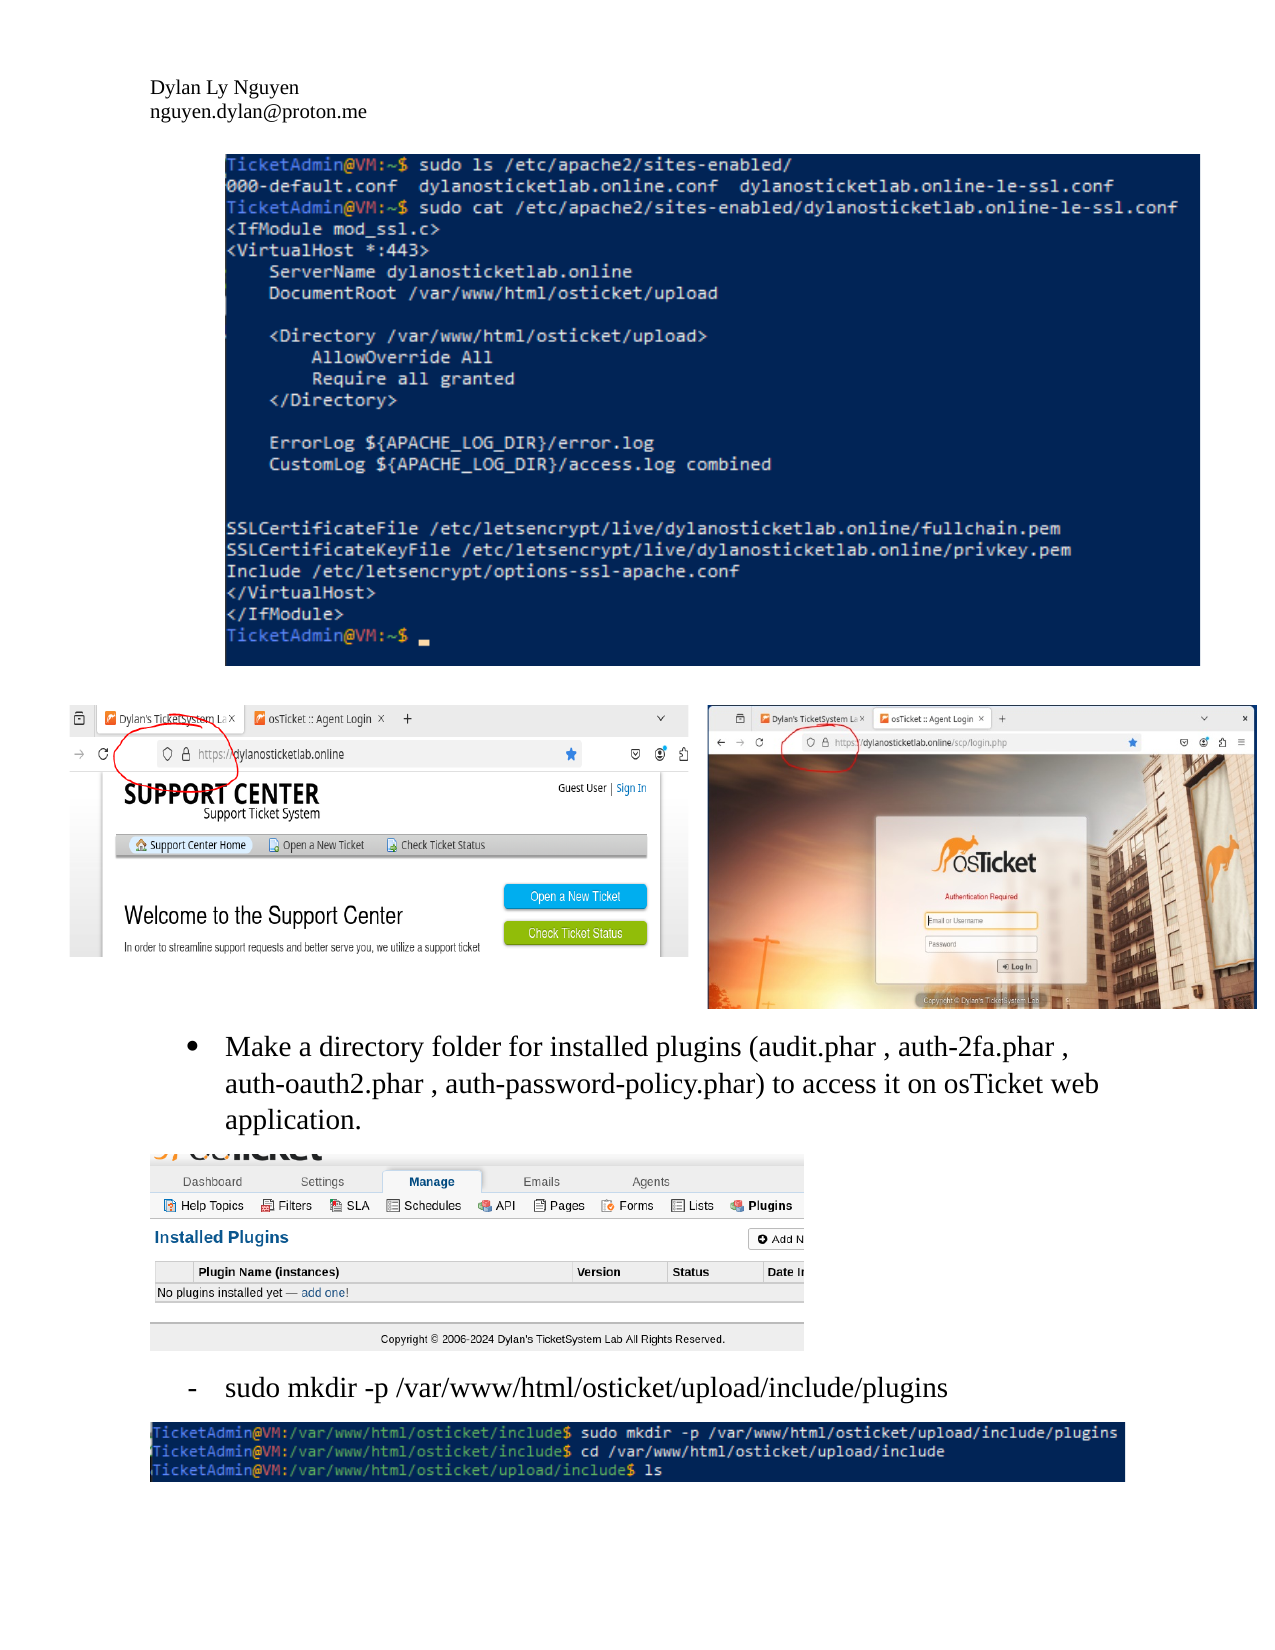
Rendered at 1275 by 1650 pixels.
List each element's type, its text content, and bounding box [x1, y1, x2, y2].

picture [150, 1154, 804, 1351]
list sudo mkdir -p /var/www/html/osticket/upload/include/plugins [187, 1370, 1125, 1403]
list Make a directory folder for installed plugins (audit.phar , auth-2fa.phar , auth-oauth2.phar , auth-password-policy.phar) to access it on osTicket web application. [187, 1029, 1125, 1135]
picture [225, 154, 1200, 666]
picture [707, 705, 1257, 1009]
picture [150, 1422, 1125, 1482]
picture [69, 705, 689, 957]
